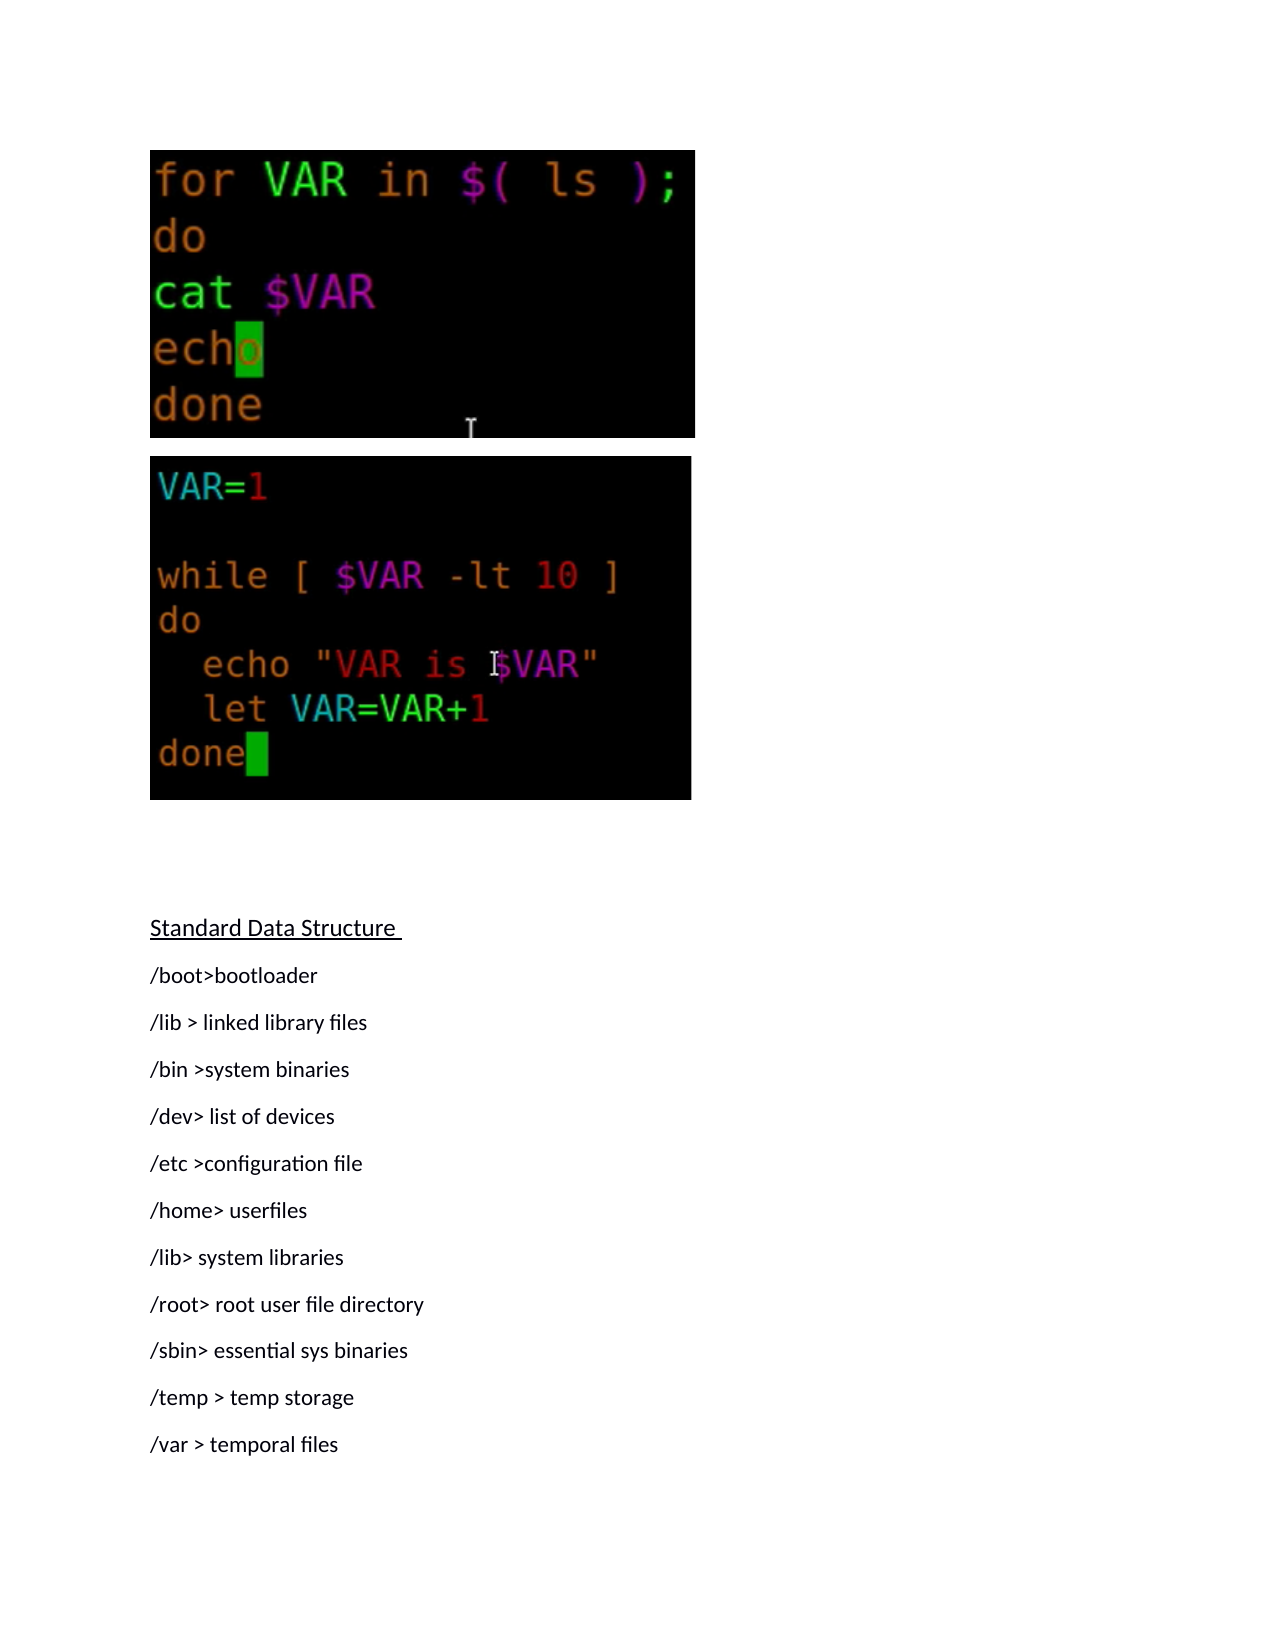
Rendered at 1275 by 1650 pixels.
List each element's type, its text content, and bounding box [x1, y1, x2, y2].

text /home> userfiles [150, 1196, 1125, 1224]
text /lib > linked library files [150, 1008, 1125, 1037]
text /var > temporal files [150, 1430, 1125, 1458]
text /root> root user file directory [150, 1290, 1125, 1318]
text /boot>bootloader [150, 962, 1125, 990]
text /etc >configuration file [150, 1149, 1125, 1177]
picture [150, 456, 692, 800]
text /lib> system libraries [150, 1243, 1125, 1271]
picture [150, 150, 696, 438]
text /temp > temp storage [150, 1383, 1125, 1412]
text /bin >system binaries [150, 1055, 1125, 1083]
text /sbin> essential sys binaries [150, 1337, 1125, 1365]
text /dev> list of devices [150, 1102, 1125, 1130]
text Standard Data Structure [150, 912, 1125, 943]
